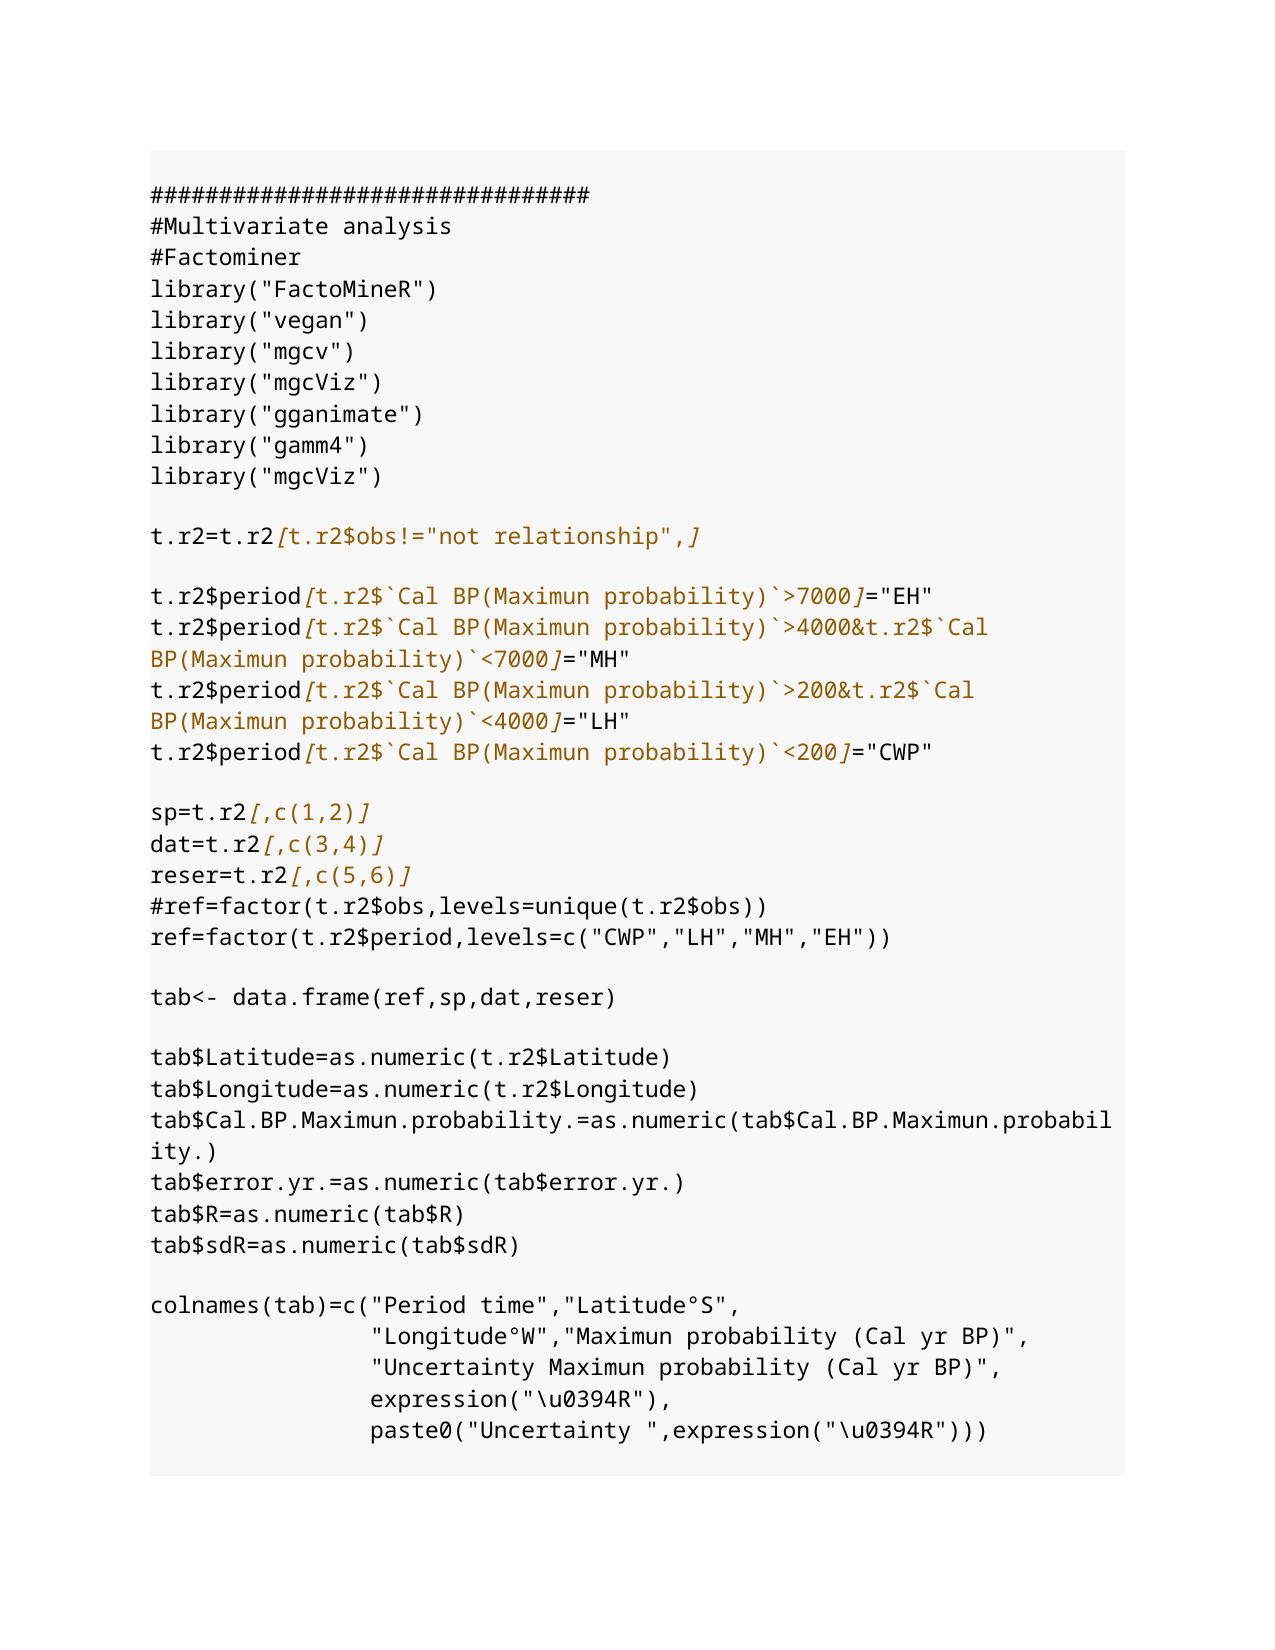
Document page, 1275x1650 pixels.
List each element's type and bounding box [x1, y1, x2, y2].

text [150, 150, 1125, 1476]
